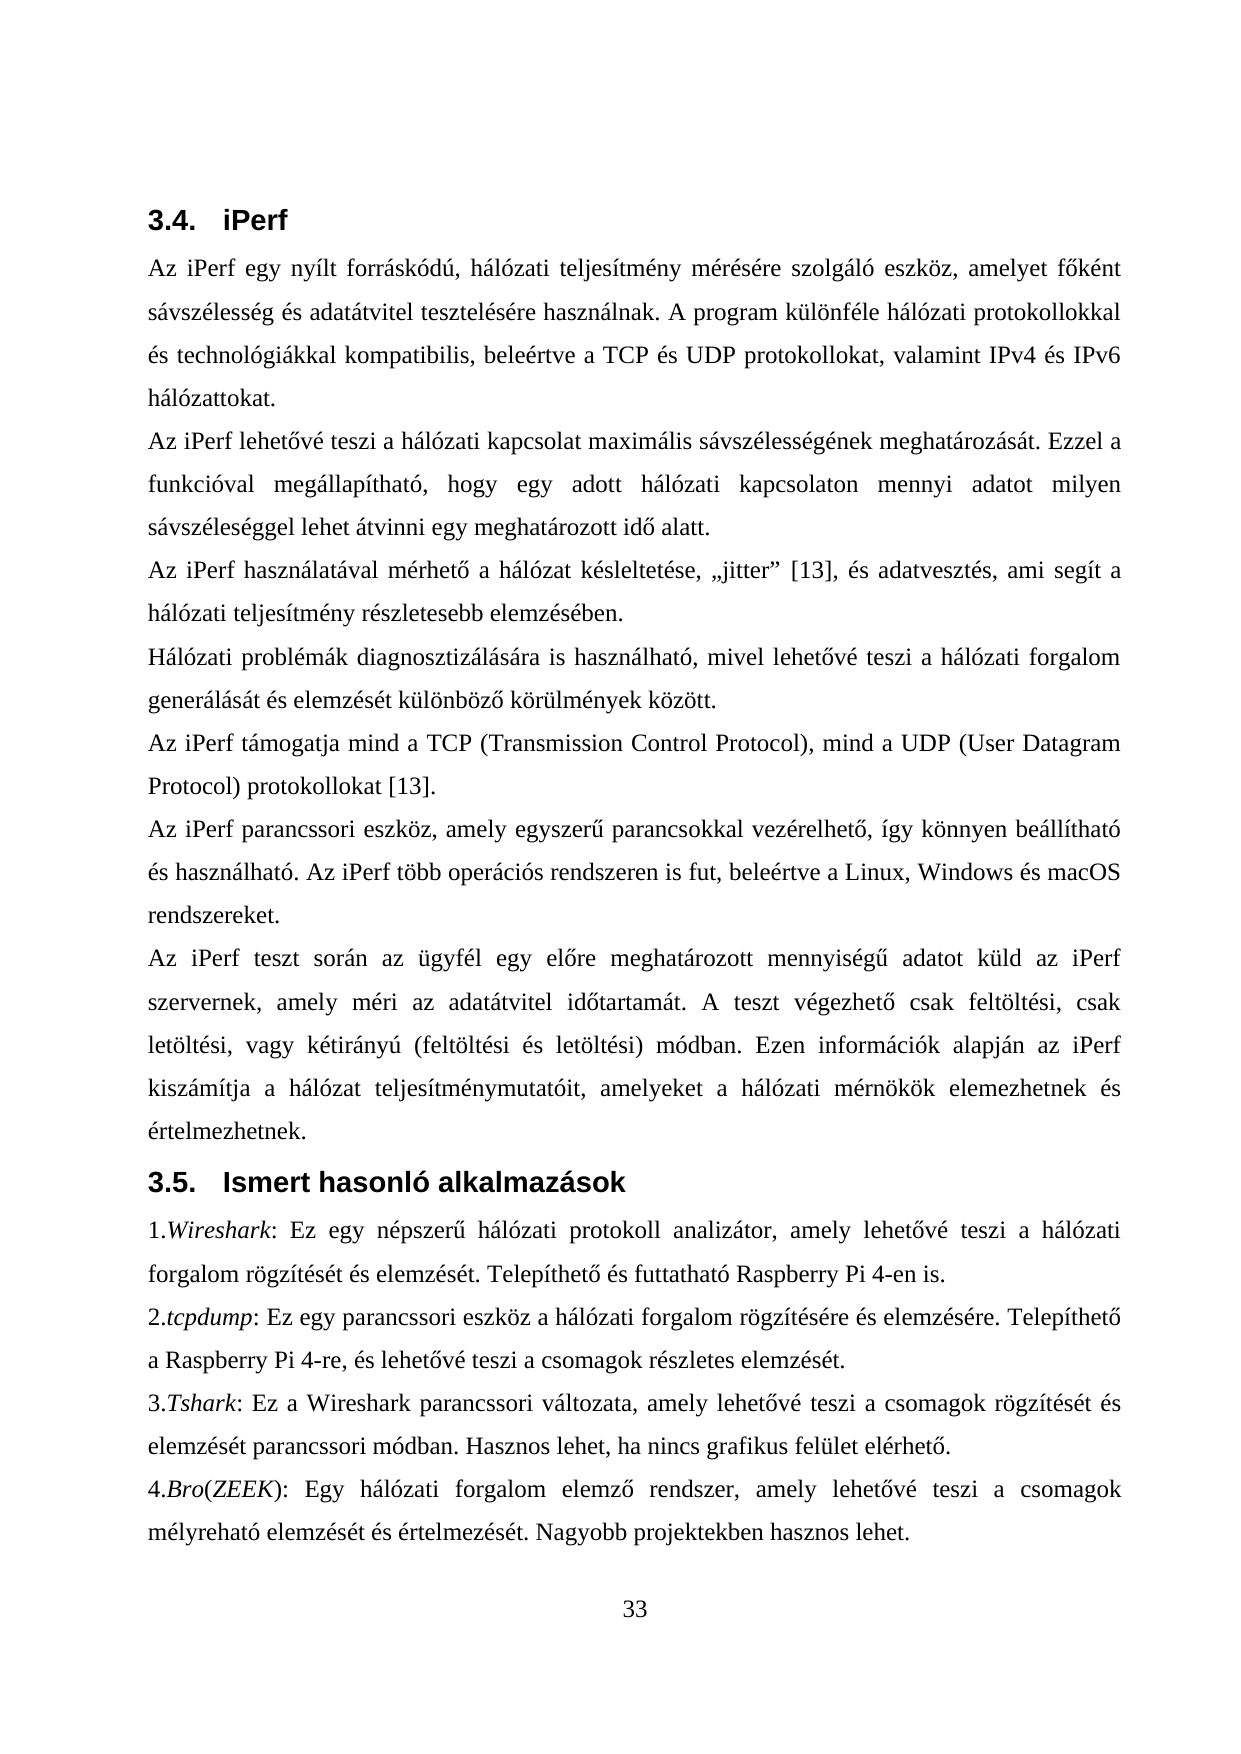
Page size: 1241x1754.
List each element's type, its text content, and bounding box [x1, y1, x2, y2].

text Az iPerf teszt során az ügyfél egy előre meghatározott mennyiségű adatot küld az iPerf szervernek, amely méri az adatátvitel időtartamát. A teszt végezhető csak feltöltési, csak letöltési, vagy kétirányú (feltöltési és letöltési) módban. Ezen információk alapján az iPerf kiszámítja a hálózat teljesítménymutatóit, amelyeket a hálózati mérnökök elemezhetnek és értelmezhetnek. [148, 943, 1122, 1145]
subtitle Ismert hasonló alkalmazások [148, 1165, 1122, 1199]
text Az iPerf használatával mérhető a hálózat késleltetése, „jitter”, és adatvesztés, ami segít a hálózati teljesítmény részletesebb elemzésében. [148, 555, 1122, 627]
text Az iPerf lehetővé teszi a hálózati kapcsolat maximális sávszélességének meghatározását. Ezzel a funkcióval megállapítható, hogy egy adott hálózati kapcsolaton mennyi adatot milyen sávszéleséggel lehet átvinni egy meghatározott idő alatt. [148, 426, 1122, 541]
text 2.tcpdump: Ez egy parancssori eszköz a hálózati forgalom rögzítésére és elemzésére. Telepíthető a Raspberry Pi 4-re, és lehetővé teszi a csomagok részletes elemzését. [148, 1302, 1122, 1374]
text 4.Bro(ZEEK): Egy hálózati forgalom elemző rendszer, amely lehetővé teszi a csomagok mélyreható elemzését és értelmezését. Nagyobb projektekben hasznos lehet. [148, 1474, 1122, 1546]
text Hálózati problémák diagnosztizálására is használható, mivel lehetővé teszi a hálózati forgalom generálását és elemzését különböző körülmények között. [148, 642, 1122, 713]
text Az iPerf támogatja mind a TCP (Transmission Control Protocol), mind a UDP (User Datagram Protocol) protokollokat. [148, 728, 1122, 800]
text Az iPerf parancssori eszköz, amely egyszerű parancsokkal vezérelhető, így könnyen beállítható és használható. Az iPerf több operációs rendszeren is fut, beleértve a Linux, Windows és macOS rendszereket. [148, 814, 1122, 929]
text 3.Tshark: Ez a Wireshark parancssori változata, amely lehetővé teszi a csomagok rögzítését és elemzését parancssori módban. Hasznos lehet, ha nincs grafikus felület elérhető. [148, 1388, 1122, 1460]
text Az iPerf egy nyílt forráskódú, hálózati teljesítmény mérésére szolgáló eszköz, amelyet főként sávszélesség és adatátvitel tesztelésére használnak. A program különféle hálózati protokollokkal és technológiákkal kompatibilis, beleértve a TCP és UDP protokollokat, valamint IPv4 és IPv6 hálózattokat. [148, 253, 1122, 412]
subtitle iPerf [148, 203, 1122, 237]
text 1.Wireshark: Ez egy népszerű hálózati protokoll analizátor, amely lehetővé teszi a hálózati forgalom rögzítését és elemzését. Telepíthető és futtatható Raspberry Pi 4-en is. [148, 1216, 1122, 1287]
